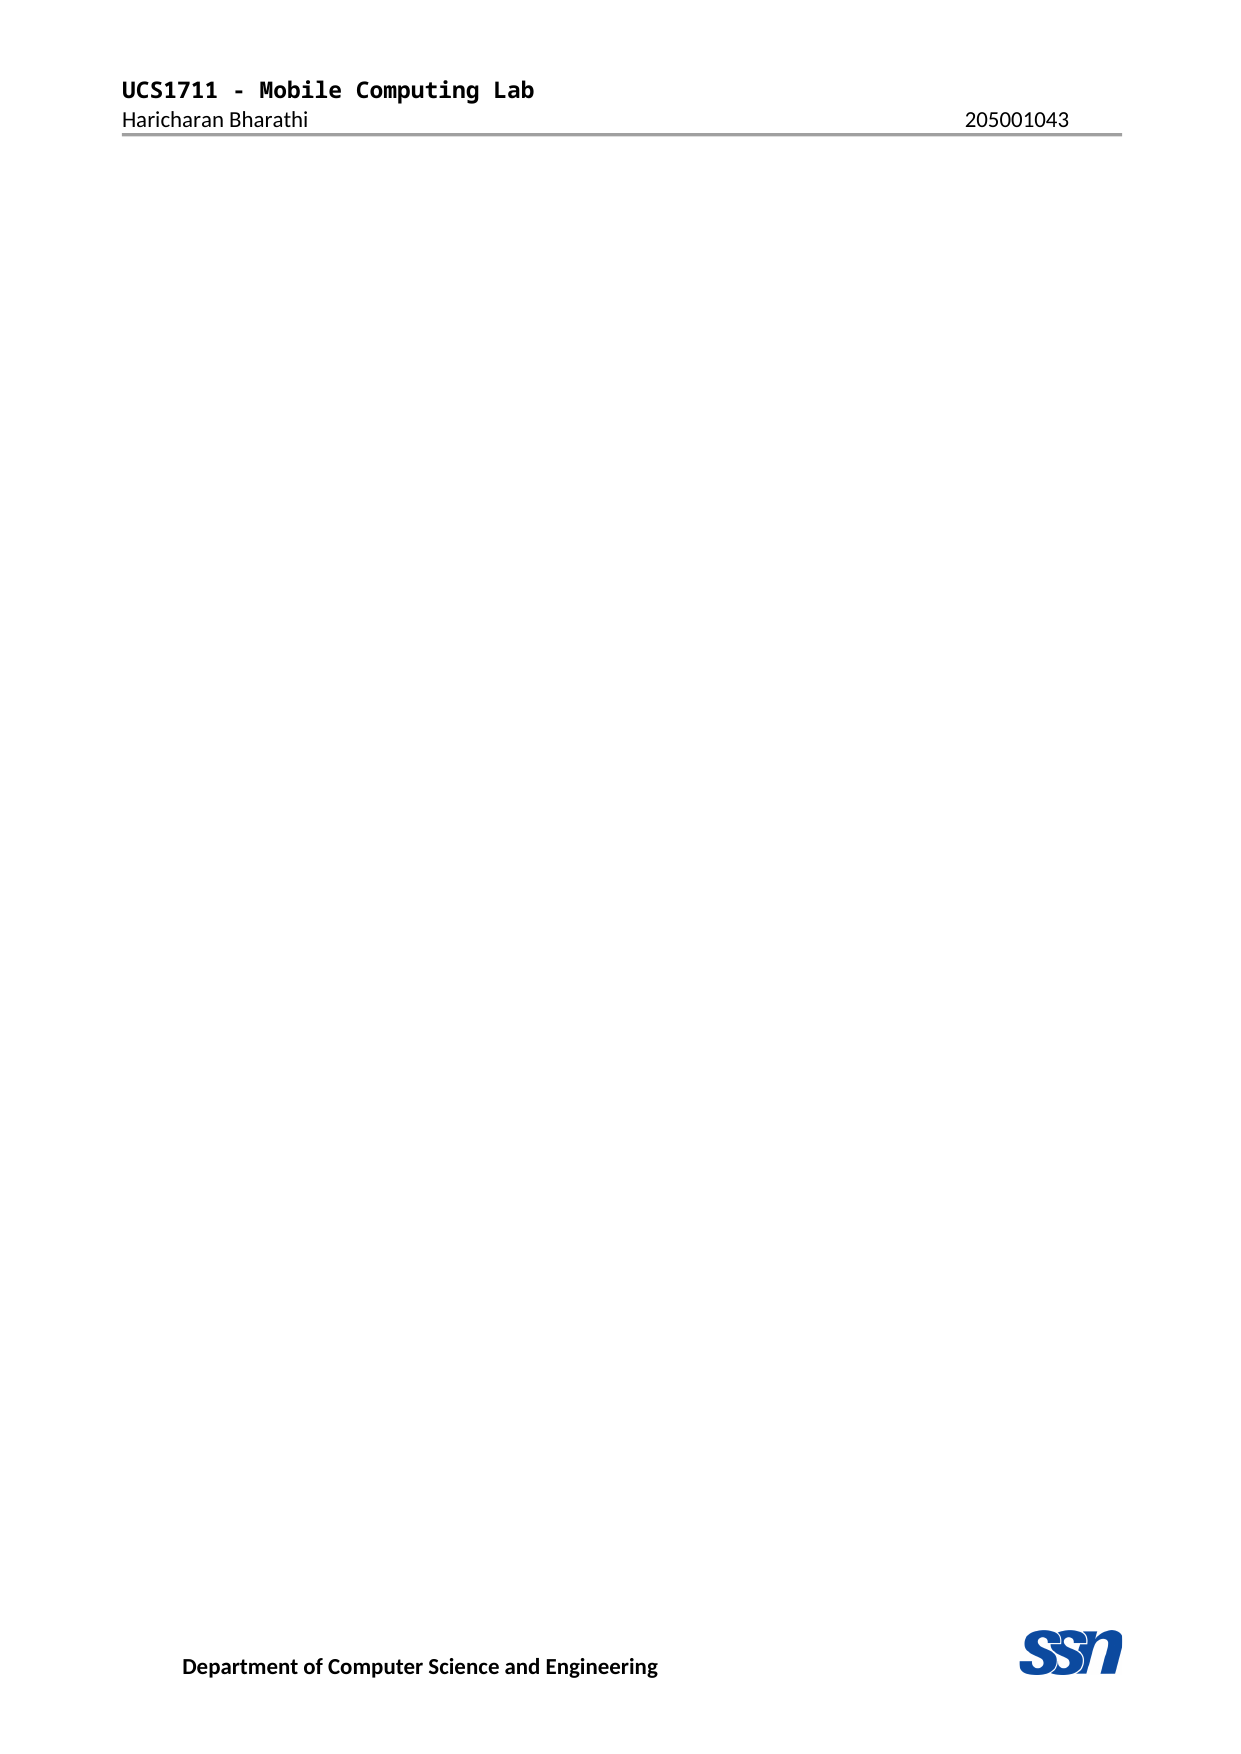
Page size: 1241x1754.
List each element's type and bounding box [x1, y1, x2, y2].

picture [1019, 1630, 1123, 1675]
